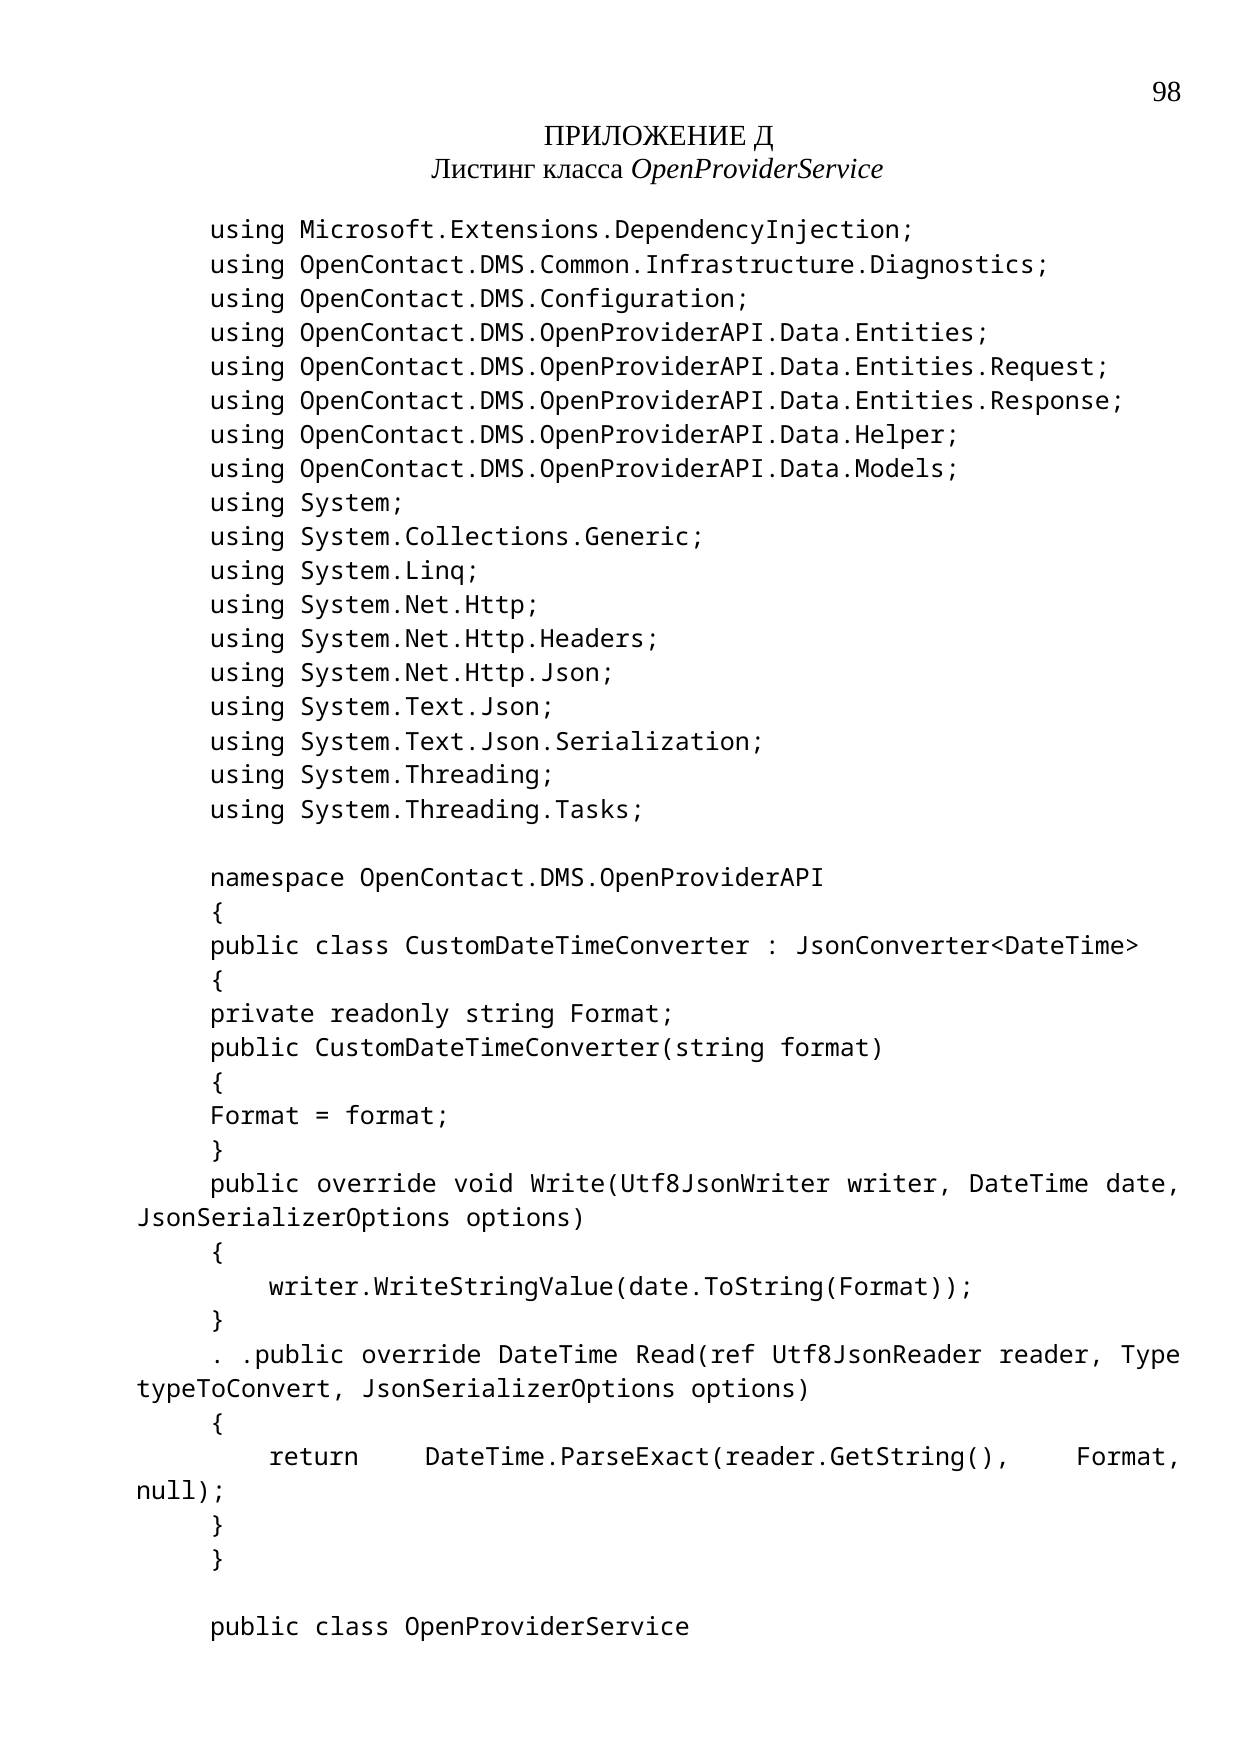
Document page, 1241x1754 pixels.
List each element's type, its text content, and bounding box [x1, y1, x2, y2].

text using System.Threading.Tasks; [136, 791, 1181, 825]
text using OpenContact.DMS.OpenProviderAPI.Data.Entities; [136, 314, 1181, 348]
text using OpenContact.DMS.OpenProviderAPI.Data.Helper; [136, 417, 1181, 451]
text ПРИЛОЖЕНИЕ Д [136, 118, 1181, 152]
text using System.Text.Json.Serialization; [136, 723, 1181, 757]
text using OpenContact.DMS.OpenProviderAPI.Data.Entities.Response; [136, 382, 1181, 417]
text } [136, 1541, 1181, 1575]
text using System.Collections.Generic; [136, 519, 1181, 553]
text using System.Net.Http.Json; [136, 655, 1181, 689]
text { [136, 1064, 1181, 1098]
text Листинг класса OpenProviderService [136, 152, 1181, 185]
text using System; [136, 485, 1181, 519]
text } [136, 1302, 1181, 1336]
text { [136, 893, 1181, 927]
text using System.Net.Http; [136, 587, 1181, 621]
text using Microsoft.Extensions.DependencyInjection; [136, 212, 1181, 246]
text public class OpenProviderService [136, 1609, 1181, 1643]
text public class CustomDateTimeConverter : JsonConverter<DateTime> [136, 927, 1181, 962]
text using System.Linq; [136, 553, 1181, 587]
text using OpenContact.DMS.OpenProviderAPI.Data.Entities.Request; [136, 348, 1181, 382]
text using System.Net.Http.Headers; [136, 621, 1181, 655]
text using System.Threading; [136, 757, 1181, 791]
text namespace OpenContact.DMS.OpenProviderAPI [136, 859, 1181, 893]
text public override DateTime Read(ref Utf8JsonReader reader, Type typeToConvert, JsonSerializerOptions options) [136, 1336, 1181, 1404]
text public override void Write(Utf8JsonWriter writer, DateTime date, JsonSerializerOptions options) [136, 1166, 1181, 1234]
text } [136, 1132, 1181, 1166]
text using OpenContact.DMS.Common.Infrastructure.Diagnostics; [136, 246, 1181, 280]
text { [136, 962, 1181, 996]
text { [136, 1404, 1181, 1438]
text } [136, 1507, 1181, 1541]
text Format = format; [136, 1098, 1181, 1132]
text writer.WriteStringValue(date.ToString(Format)); [136, 1268, 1181, 1302]
text public CustomDateTimeConverter(string format) [136, 1030, 1181, 1064]
text { [136, 1234, 1181, 1268]
text private readonly string Format; [136, 996, 1181, 1030]
text using OpenContact.DMS.Configuration; [136, 280, 1181, 314]
text using OpenContact.DMS.OpenProviderAPI.Data.Models; [136, 451, 1181, 485]
text using System.Text.Json; [136, 689, 1181, 723]
text return DateTime.ParseExact(reader.GetString(), Format, null); [136, 1438, 1181, 1507]
